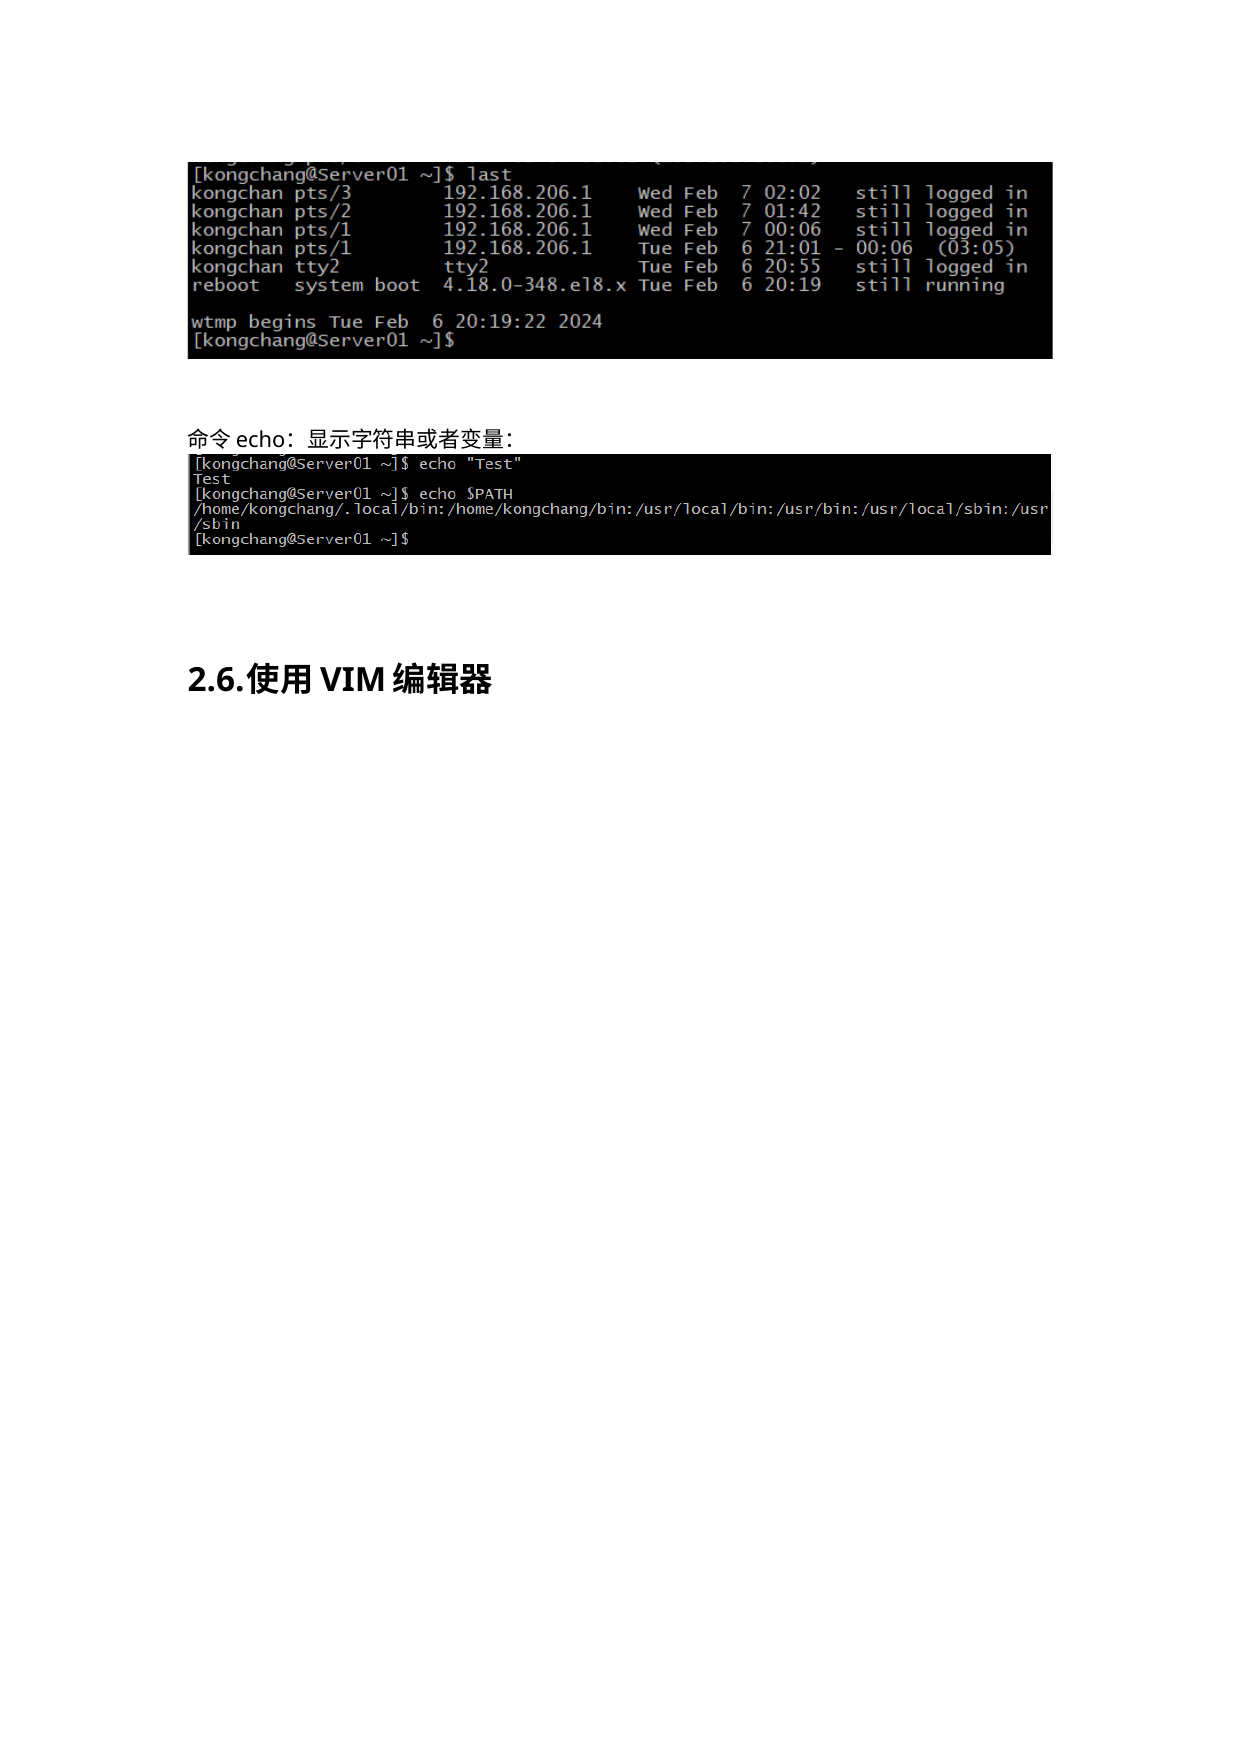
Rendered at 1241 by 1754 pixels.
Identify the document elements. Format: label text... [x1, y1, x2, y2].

subtitle 使用VIM编辑器 [187, 644, 1053, 709]
text 命令echo：显示字符串或者变量： [187, 422, 1053, 454]
picture [187, 454, 1053, 555]
picture [187, 162, 1053, 359]
